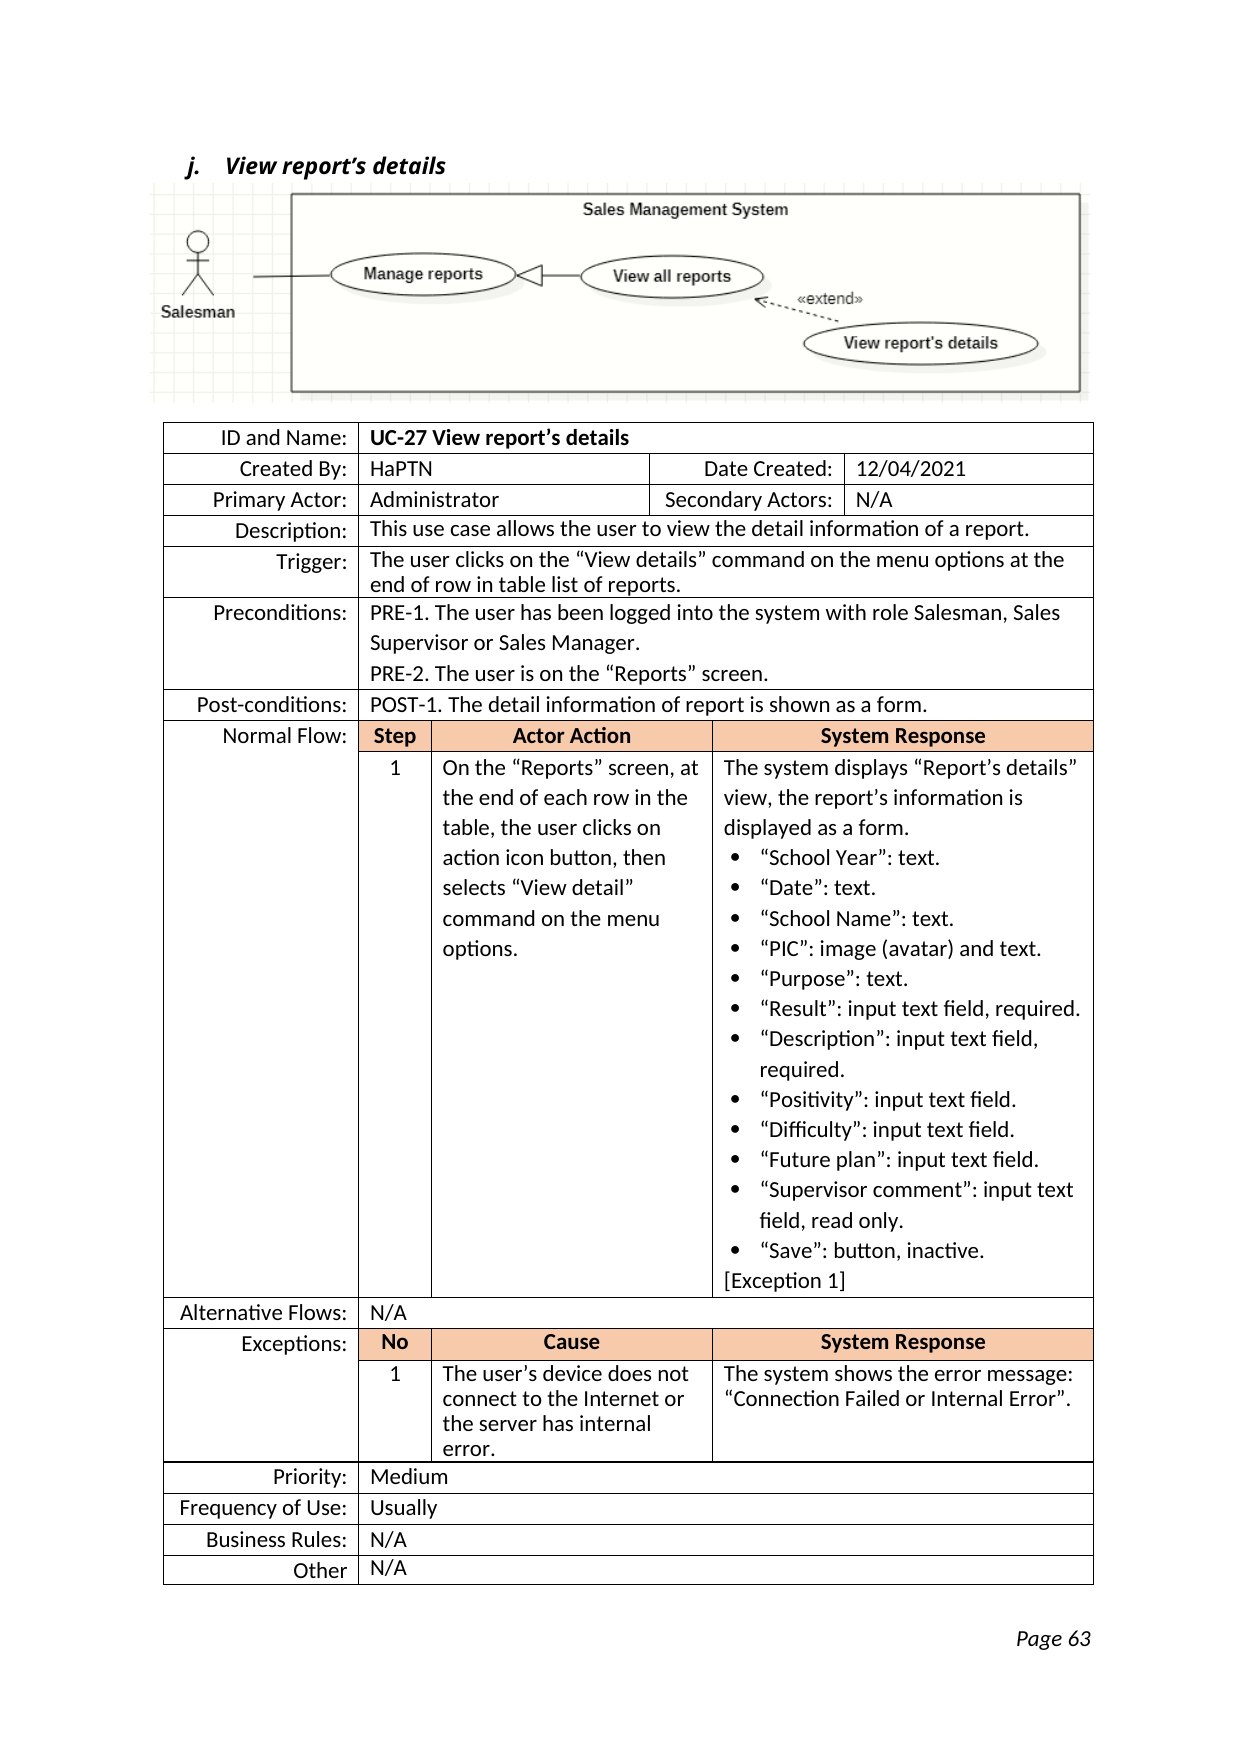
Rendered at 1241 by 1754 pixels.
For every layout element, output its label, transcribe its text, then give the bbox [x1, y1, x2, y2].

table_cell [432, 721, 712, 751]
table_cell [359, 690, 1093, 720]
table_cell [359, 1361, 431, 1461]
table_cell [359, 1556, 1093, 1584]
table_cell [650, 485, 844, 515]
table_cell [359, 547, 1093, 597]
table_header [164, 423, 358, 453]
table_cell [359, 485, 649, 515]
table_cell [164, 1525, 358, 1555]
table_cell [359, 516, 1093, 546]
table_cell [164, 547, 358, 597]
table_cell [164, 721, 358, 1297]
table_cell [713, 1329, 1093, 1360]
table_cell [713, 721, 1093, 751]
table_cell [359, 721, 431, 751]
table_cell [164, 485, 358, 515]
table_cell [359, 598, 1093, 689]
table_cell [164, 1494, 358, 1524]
subtitle View report’s details [187, 150, 1093, 181]
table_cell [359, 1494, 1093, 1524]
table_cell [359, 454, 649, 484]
picture [150, 183, 1091, 403]
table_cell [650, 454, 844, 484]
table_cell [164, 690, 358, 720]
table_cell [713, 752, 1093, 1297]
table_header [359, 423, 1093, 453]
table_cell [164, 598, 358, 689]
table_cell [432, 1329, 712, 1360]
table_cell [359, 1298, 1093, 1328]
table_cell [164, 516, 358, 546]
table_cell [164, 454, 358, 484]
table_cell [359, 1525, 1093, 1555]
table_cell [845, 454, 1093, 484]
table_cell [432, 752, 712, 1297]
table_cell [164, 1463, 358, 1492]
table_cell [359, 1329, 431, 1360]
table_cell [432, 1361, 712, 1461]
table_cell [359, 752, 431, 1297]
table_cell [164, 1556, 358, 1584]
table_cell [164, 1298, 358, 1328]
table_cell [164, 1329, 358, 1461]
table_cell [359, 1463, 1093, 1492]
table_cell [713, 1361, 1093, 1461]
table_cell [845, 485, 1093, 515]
